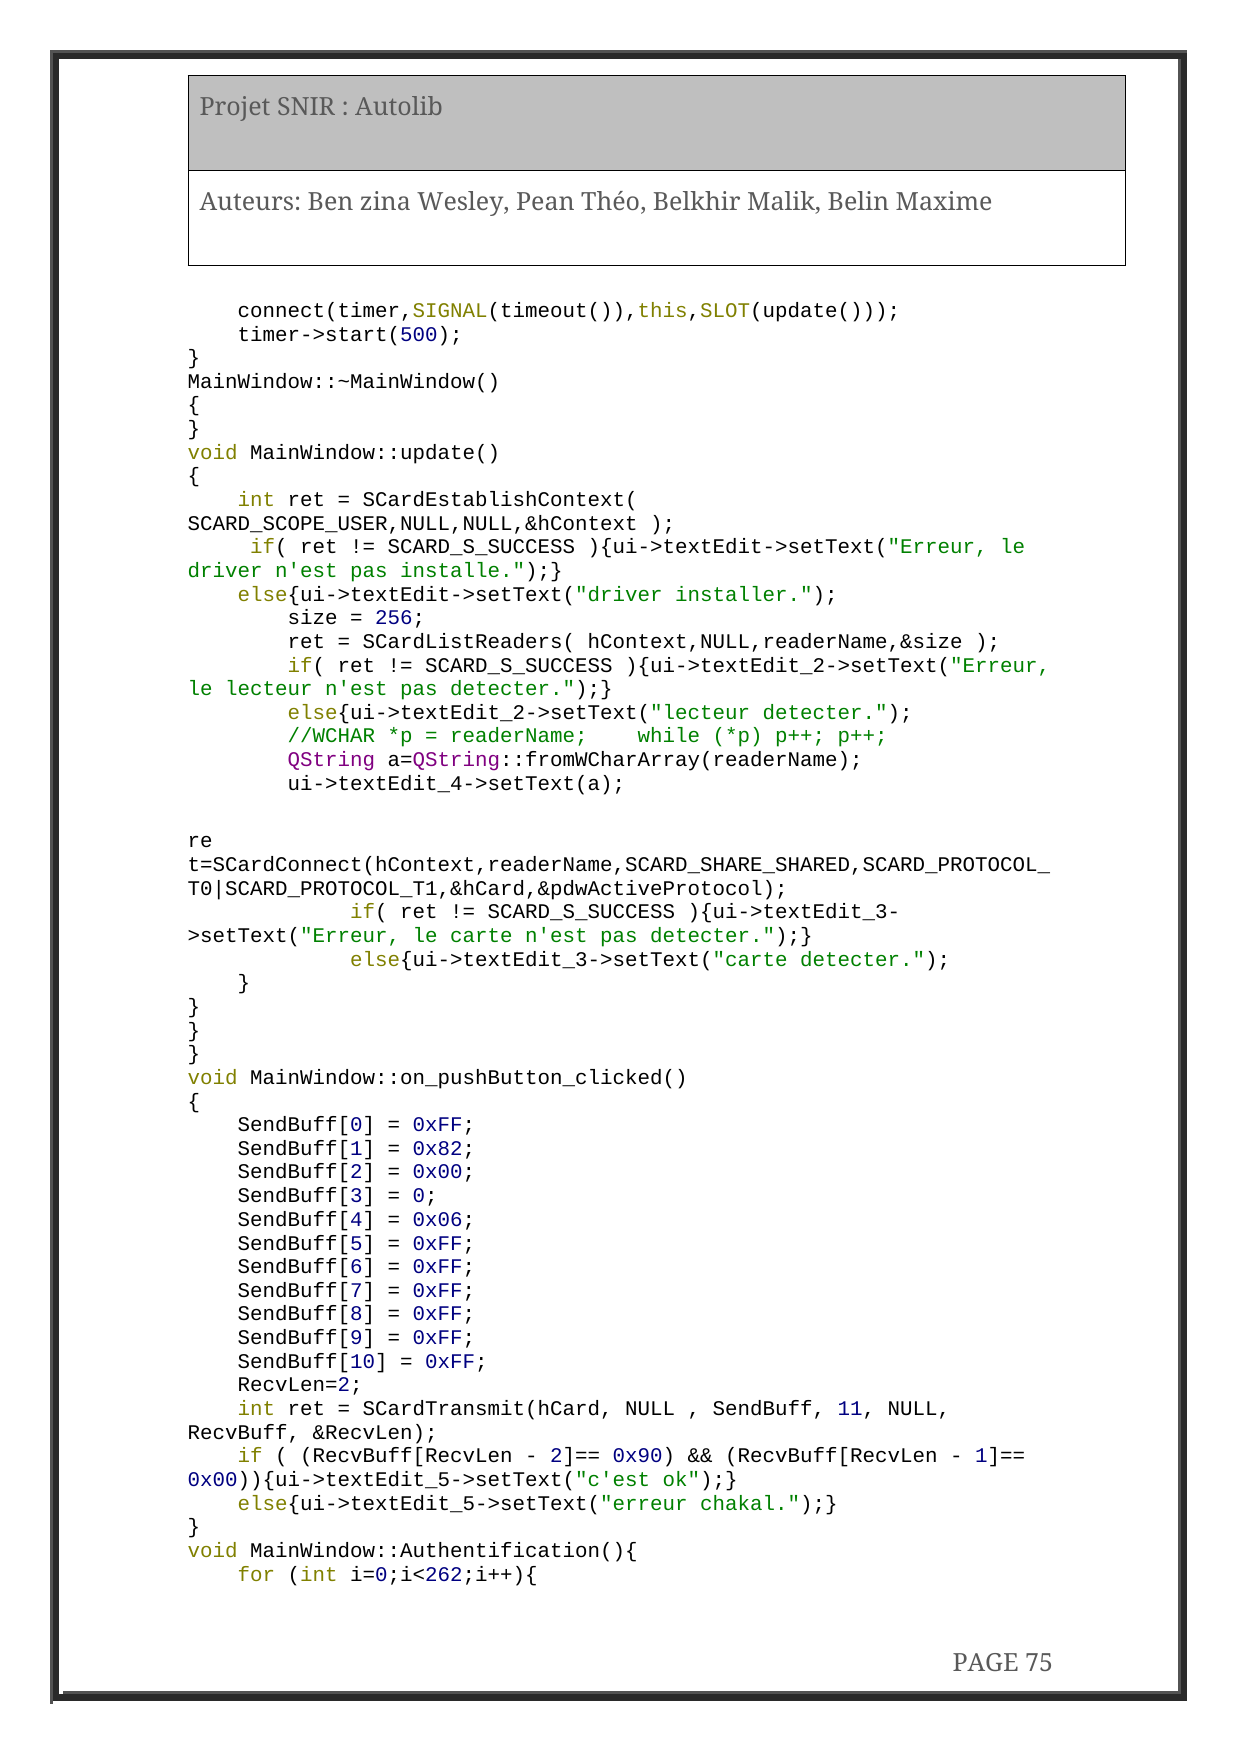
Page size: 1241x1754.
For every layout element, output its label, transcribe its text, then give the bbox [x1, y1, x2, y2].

text SendBuff[6] = 0xFF; [187, 1256, 1053, 1280]
text if( ret != SCARD_S_SUCCESS ){ui->textEdit->setText("Erreur, le driver n'est pas installe.");} [187, 536, 1053, 584]
text SendBuff[0] = 0xFF; [187, 1114, 1053, 1138]
text MainWindow::~MainWindow() [187, 371, 1053, 394]
text SendBuff[8] = 0xFF; [187, 1303, 1053, 1327]
text if( ret != SCARD_S_SUCCESS ){ui->textEdit_2->setText("Erreur, le lecteur n'est pas detecter.");} [187, 654, 1053, 702]
text SendBuff[9] = 0xFF; [187, 1327, 1053, 1351]
text } [187, 972, 1053, 996]
text timer->start(500); [187, 323, 1053, 347]
text } [187, 1020, 1053, 1043]
text else{ui->textEdit_2->setText("lecteur detecter."); [187, 702, 1053, 726]
text else{ui->textEdit->setText("driver installer."); [187, 584, 1053, 607]
text QString a=QString::fromWCharArray(readerName); [187, 749, 1053, 773]
text RecvLen=2; [187, 1374, 1053, 1398]
text SendBuff[4] = 0x06; [187, 1209, 1053, 1232]
text else{ui->textEdit_3->setText("carte detecter."); [187, 949, 1053, 972]
text void MainWindow::update() [187, 442, 1053, 465]
text connect(timer,SIGNAL(timeout()),this,SLOT(update())); [187, 300, 1053, 323]
text if( ret != SCARD_S_SUCCESS ){ui->textEdit_3->setText("Erreur, le carte n'est pas detecter.");} [187, 901, 1053, 949]
text else{ui->textEdit_5->setText("erreur chakal.");} [187, 1493, 1053, 1516]
text SendBuff[1] = 0x82; [187, 1138, 1053, 1162]
text } [187, 1516, 1053, 1540]
text ret = SCardListReaders( hContext,NULL,readerName,&size ); [187, 631, 1053, 654]
text } [187, 418, 1053, 442]
text { [187, 1091, 1053, 1114]
text SendBuff[10] = 0xFF; [187, 1351, 1053, 1374]
text SendBuff[7] = 0xFF; [187, 1280, 1053, 1303]
text int ret = SCardTransmit(hCard, NULL , SendBuff, 11, NULL, RecvBuff, &RecvLen); [187, 1398, 1053, 1445]
text ret=SCardConnect(hContext,readerName,SCARD_SHARE_SHARED,SCARD_PROTOCOL_T0|SCARD_PROTOCOL_T1,&hCard,&pdwActiveProtocol); [187, 796, 1053, 901]
text SendBuff[3] = 0; [187, 1185, 1053, 1209]
text SendBuff[5] = 0xFF; [187, 1232, 1053, 1256]
text } [187, 996, 1053, 1020]
text } [187, 347, 1053, 371]
text void MainWindow::on_pushButton_clicked() [187, 1067, 1053, 1091]
text size = 256; [187, 607, 1053, 631]
text } [187, 1043, 1053, 1067]
text if ( (RecvBuff[RecvLen - 2]== 0x90) && (RecvBuff[RecvLen - 1]== 0x00)){ui->textEdit_5->setText("c'est ok");} [187, 1445, 1053, 1493]
text for (int i=0;i<262;i++){ [187, 1563, 1053, 1587]
text void MainWindow::Authentification(){ [187, 1540, 1053, 1563]
text //WCHAR *p = readerName; while (*p) p++; p++; [187, 726, 1053, 749]
text ui->textEdit_4->setText(a); [187, 773, 1053, 796]
text SendBuff[2] = 0x00; [187, 1162, 1053, 1185]
text { [187, 394, 1053, 418]
text int ret = SCardEstablishContext( SCARD_SCOPE_USER,NULL,NULL,&hContext ); [187, 489, 1053, 536]
text { [187, 465, 1053, 489]
